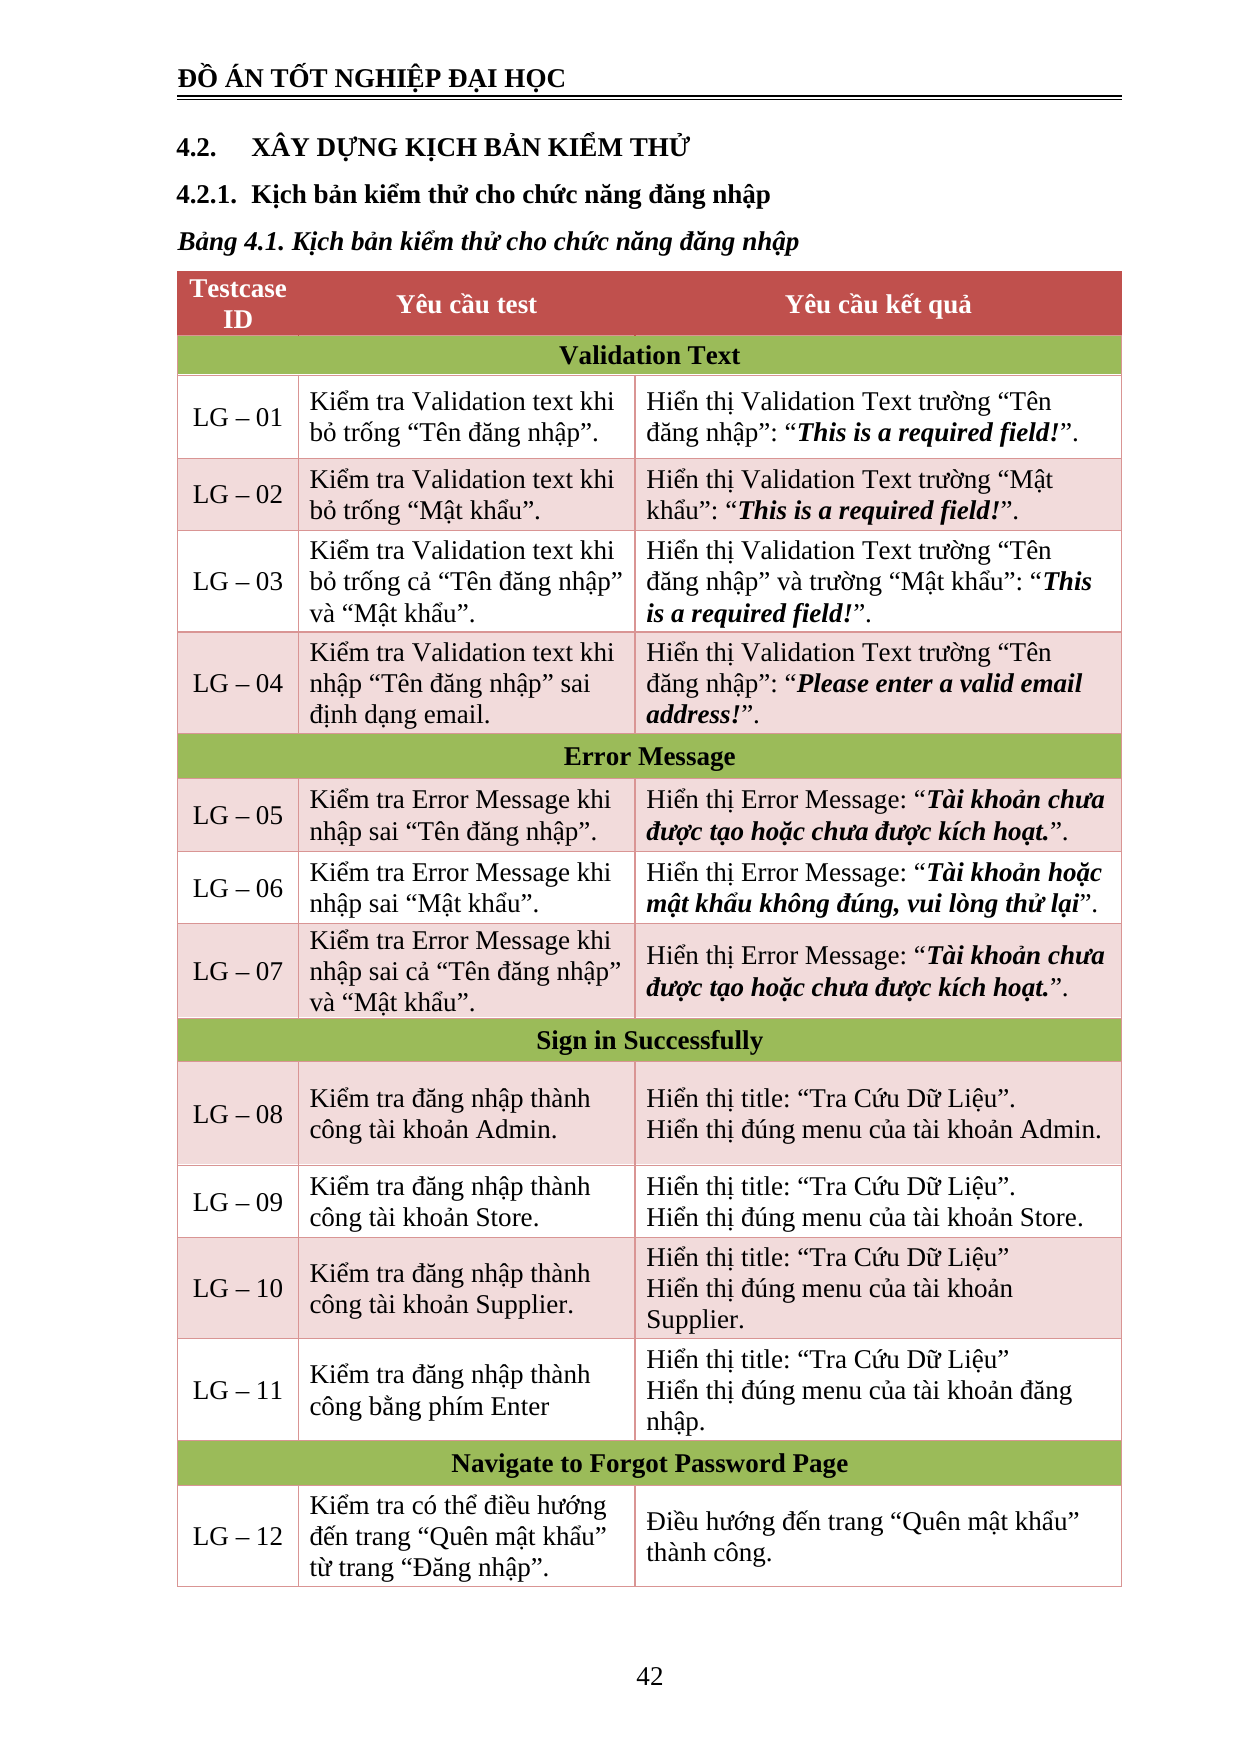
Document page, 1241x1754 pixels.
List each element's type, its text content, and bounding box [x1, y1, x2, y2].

table_cell LG – 09 [178, 1166, 298, 1237]
table_cell Sign in Successfully [178, 1019, 1121, 1061]
table_cell Kiểm tra Error Message khi nhập sai cả “Tên đăng nhập” và “Mật khẩu”. [299, 924, 634, 1017]
table_cell Hiển thị Validation Text trường “Tên đăng nhập”: “Please enter a valid email address!”. [636, 633, 1121, 733]
table_cell LG – 08 [178, 1062, 298, 1164]
table_cell Điều hướng đến trang “Quên mật khẩu” thành công. [636, 1486, 1121, 1586]
table_cell LG – 03 [178, 531, 298, 631]
table_cell Kiểm tra Error Message khi nhập sai “Mật khẩu”. [299, 852, 634, 923]
table_cell Hiển thị Validation Text trường “Tên đăng nhập” và trường “Mật khẩu”: “This is a required field!”. [636, 531, 1121, 631]
table_cell LG – 04 [178, 633, 298, 733]
text Bảng 4.1. Kịch bản kiểm thử cho chức năng đăng nhập [177, 225, 1122, 256]
table_cell Kiểm tra Validation text khi bỏ trống cả “Tên đăng nhập” và “Mật khẩu”. [299, 531, 634, 631]
table_cell Navigate to Forgot Password Page [178, 1441, 1121, 1485]
table_cell Hiển thị Error Message: “Tài khoản chưa được tạo hoặc chưa được kích hoạt.”. [636, 924, 1121, 1017]
table_cell LG – 11 [178, 1339, 298, 1440]
table_cell Kiểm tra Validation text khi nhập “Tên đăng nhập” sai định dạng email. [299, 633, 634, 733]
table_cell Kiểm tra Error Message khi nhập sai “Tên đăng nhập”. [299, 779, 634, 851]
table_header Yêu cầu kết quả [636, 273, 1121, 335]
table_cell Hiển thị Error Message: “Tài khoản hoặc mật khẩu không đúng, vui lòng thử lại”. [636, 852, 1121, 923]
table_cell Hiển thị title: “Tra Cứu Dữ Liệu” Hiển thị đúng menu của tài khoản Supplier. [636, 1238, 1121, 1338]
table_cell LG – 10 [178, 1238, 298, 1338]
table_cell Hiển thị Validation Text trường “Mật khẩu”: “This is a required field!”. [636, 459, 1121, 530]
table_cell Kiểm tra Validation text khi bỏ trống “Mật khẩu”. [299, 459, 634, 530]
table_cell Hiển thị title: “Tra Cứu Dữ Liệu” Hiển thị đúng menu của tài khoản đăng nhập. [636, 1339, 1121, 1440]
table_cell LG – 05 [178, 779, 298, 851]
table_cell Kiểm tra Validation text khi bỏ trống “Tên đăng nhập”. [299, 376, 634, 457]
table_cell Hiển thị title: “Tra Cứu Dữ Liệu”. Hiển thị đúng menu của tài khoản Admin. [636, 1062, 1121, 1164]
table_cell LG – 01 [178, 376, 298, 457]
table_cell LG – 12 [178, 1486, 298, 1586]
table_cell Validation Text [178, 336, 1121, 374]
table_cell Hiển thị Error Message: “Tài khoản chưa được tạo hoặc chưa được kích hoạt.”. [636, 779, 1121, 851]
table_header Testcase ID [178, 273, 298, 335]
table_cell Kiểm tra đăng nhập thành công bằng phím Enter [299, 1339, 634, 1440]
table_cell LG – 07 [178, 924, 298, 1017]
table_header Yêu cầu test [299, 273, 634, 335]
subtitle Kịch bản kiểm thử cho chức năng đăng nhập [176, 178, 1122, 209]
table_cell Hiển thị title: “Tra Cứu Dữ Liệu”. Hiển thị đúng menu của tài khoản Store. [636, 1166, 1121, 1237]
table_cell Error Message [178, 734, 1121, 778]
table_cell Kiểm tra đăng nhập thành công tài khoản Store. [299, 1166, 634, 1237]
table_cell Kiểm tra đăng nhập thành công tài khoản Admin. [299, 1062, 634, 1164]
subtitle XÂY DỰNG KỊCH BẢN KIỂM THỬ [176, 131, 1122, 162]
table_cell Kiểm tra đăng nhập thành công tài khoản Supplier. [299, 1238, 634, 1338]
table_cell LG – 06 [178, 852, 298, 923]
table_cell Kiểm tra có thể điều hướng đến trang “Quên mật khẩu” từ trang “Đăng nhập”. [299, 1486, 634, 1586]
table_cell LG – 02 [178, 459, 298, 530]
table_cell Hiển thị Validation Text trường “Tên đăng nhập”: “This is a required field!”. [636, 376, 1121, 457]
